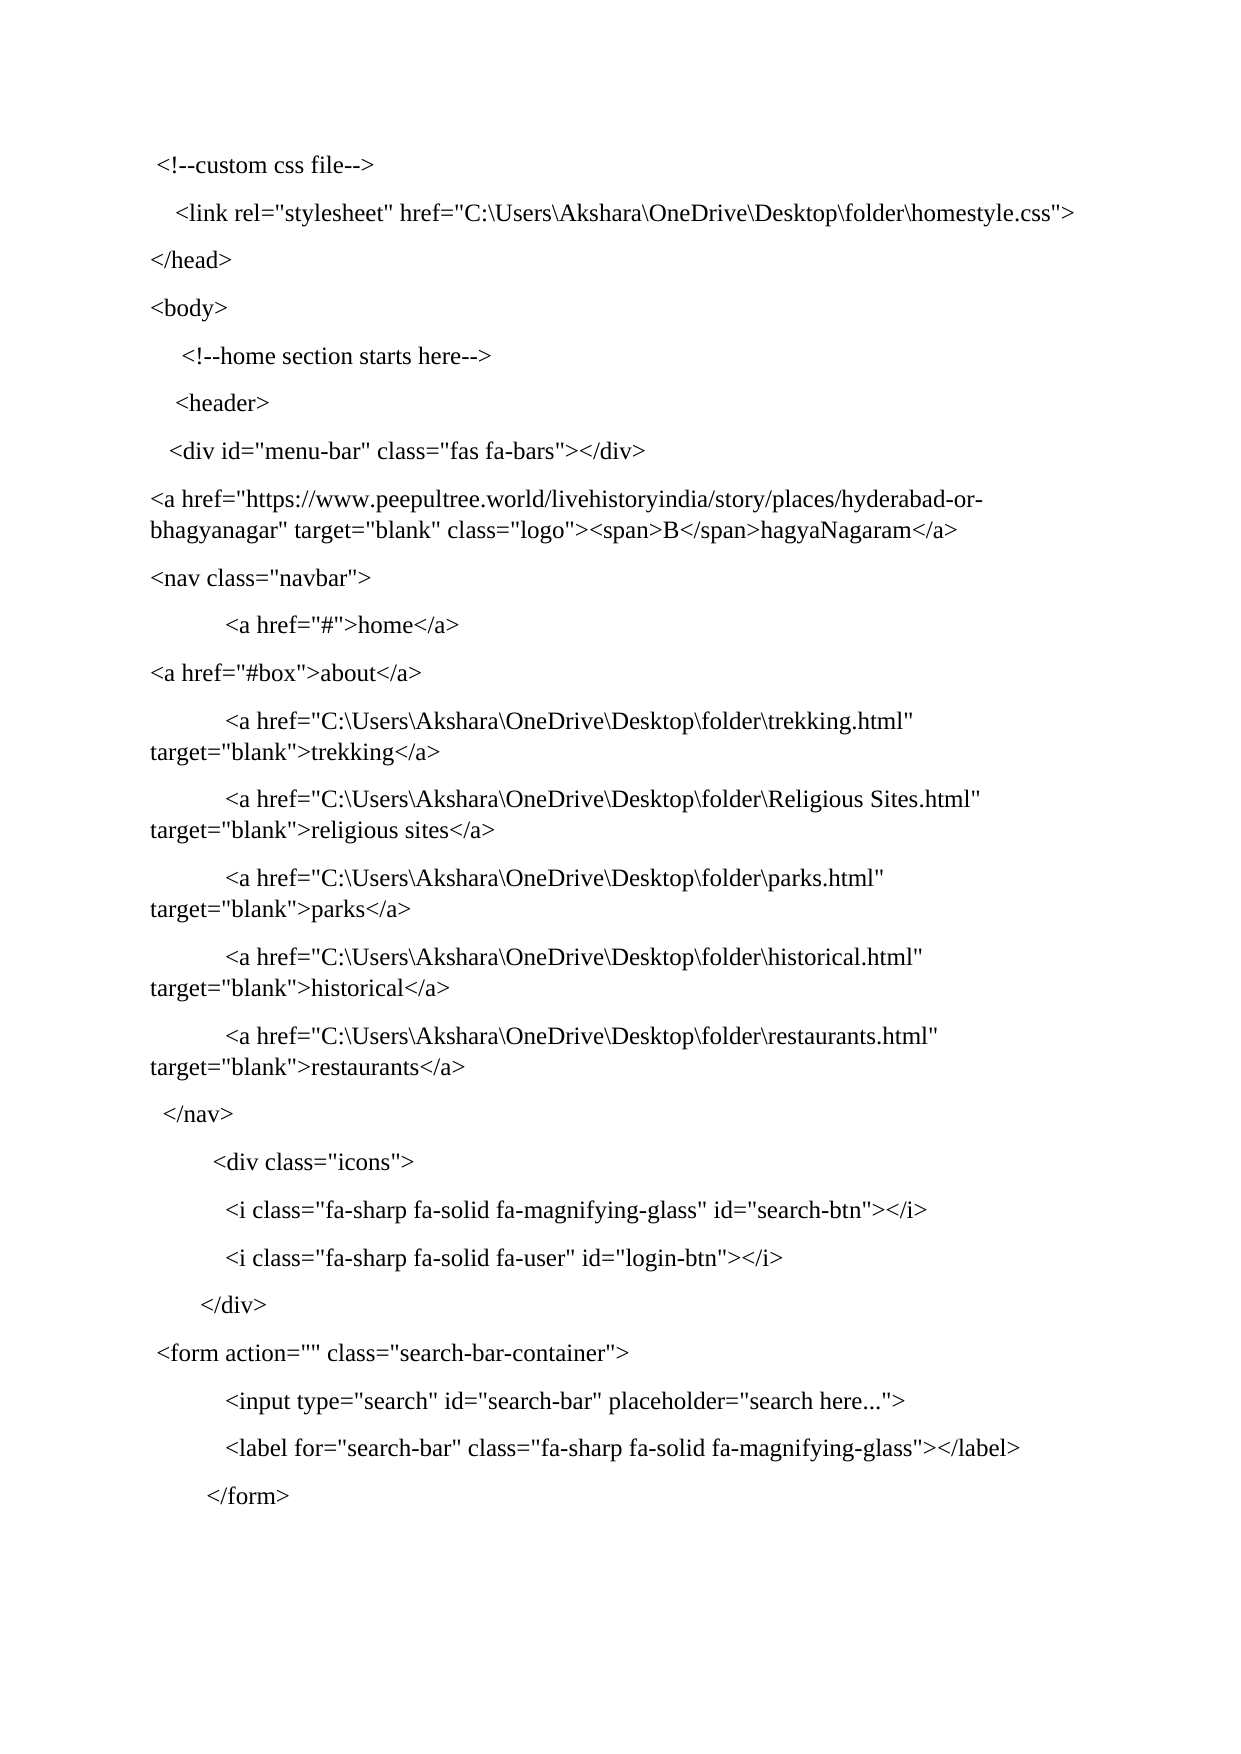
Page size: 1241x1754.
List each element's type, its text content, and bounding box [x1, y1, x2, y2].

text <div id="menu-bar" class="fas fa-bars"></div> [150, 436, 1090, 465]
text <a href="https://www.peepultree.world/livehistoryindia/story/places/hyderabad-or-bhagyanagar" target="blank" class="logo"><span>B</span>hagyaNagaram</a> [150, 484, 1090, 544]
text </head> [150, 245, 1090, 274]
text <i class="fa-sharp fa-solid fa-user" id="login-btn"></i> [150, 1243, 1090, 1271]
text <body> [150, 293, 1090, 322]
text <header> [150, 388, 1090, 417]
text <link rel="stylesheet" href="C:\Users\Akshara\OneDrive\Desktop\folder\homestyle.css"> [150, 198, 1090, 226]
text <a href="C:\Users\Akshara\OneDrive\Desktop\folder\trekking.html" target="blank">trekking</a> [150, 706, 1090, 766]
text <!--home section starts here--> [150, 341, 1090, 369]
text <a href="C:\Users\Akshara\OneDrive\Desktop\folder\parks.html" target="blank">parks</a> [150, 863, 1090, 923]
text <form action="" class="search-bar-container"> [150, 1338, 1090, 1367]
text <input type="search" id="search-bar" placeholder="search here..."> [150, 1386, 1090, 1414]
text <a href="#box">about</a> [150, 658, 1090, 687]
text <a href="#">home</a> [150, 610, 1090, 639]
text <!--custom css file--> [150, 150, 1090, 179]
text <a href="C:\Users\Akshara\OneDrive\Desktop\folder\restaurants.html" target="blank">restaurants</a> [150, 1021, 1090, 1081]
text </form> [150, 1481, 1090, 1510]
text <nav class="navbar"> [150, 563, 1090, 591]
text </div> [150, 1290, 1090, 1319]
text <a href="C:\Users\Akshara\OneDrive\Desktop\folder\historical.html" target="blank">historical</a> [150, 942, 1090, 1002]
text </nav> [150, 1099, 1090, 1128]
text <i class="fa-sharp fa-solid fa-magnifying-glass" id="search-btn"></i> [150, 1195, 1090, 1224]
text <label for="search-bar" class="fa-sharp fa-solid fa-magnifying-glass"></label> [150, 1433, 1090, 1462]
text <div class="icons"> [150, 1147, 1090, 1176]
text <a href="C:\Users\Akshara\OneDrive\Desktop\folder\Religious Sites.html" target="blank">religious sites</a> [150, 784, 1090, 844]
